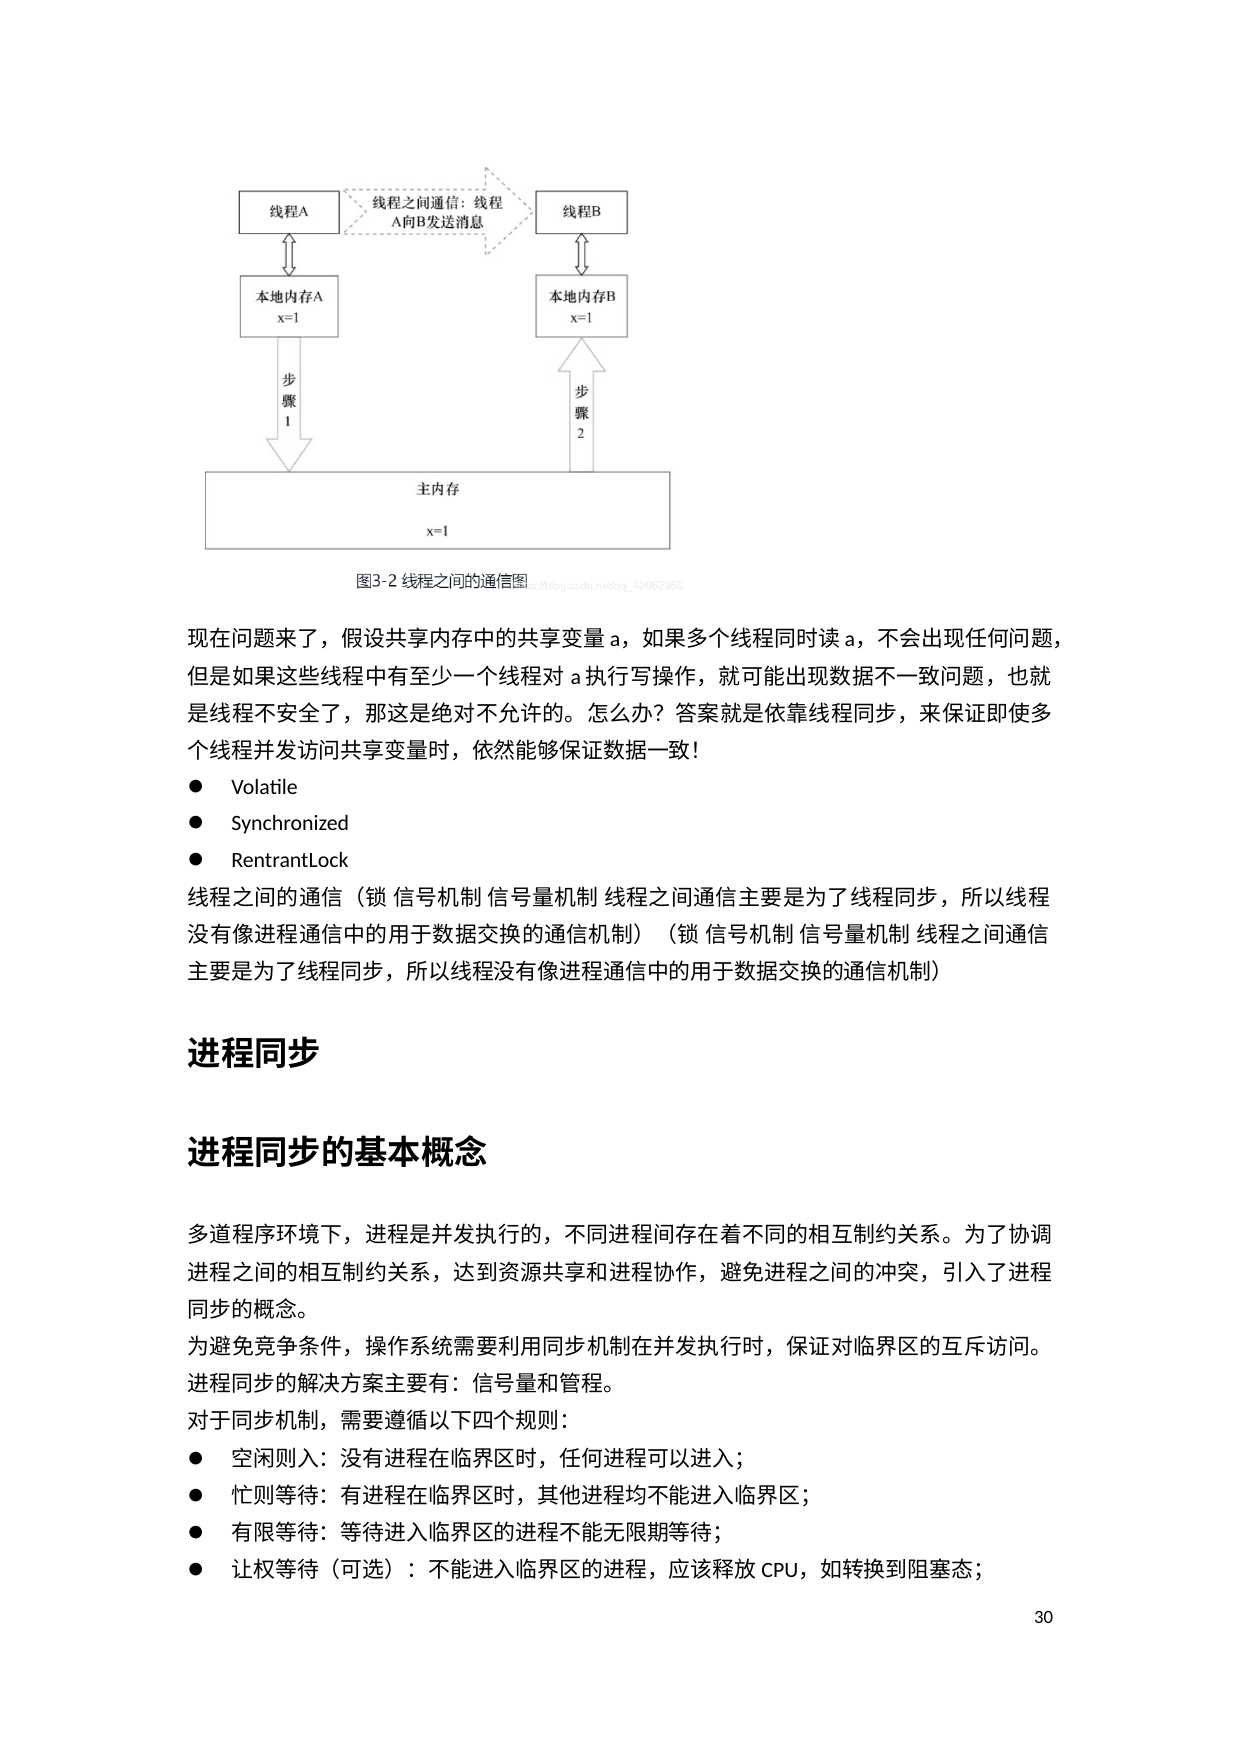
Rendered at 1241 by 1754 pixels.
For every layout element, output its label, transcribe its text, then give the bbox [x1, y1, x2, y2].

list 忙则等待：有进程在临界区时，其他进程均不能进入临界区； [187, 1477, 1053, 1510]
text 为避免竞争条件，操作系统需要利用同步机制在并发执行时，保证对临界区的互斥访问。进程同步的解决方案主要有：信号量和管程。 [187, 1328, 1053, 1398]
list Synchronized [187, 806, 1053, 839]
list 让权等待（可选）：不能进入临界区的进程，应该释放 CPU，如转换到阻塞态； [187, 1552, 1053, 1584]
text 多道程序环境下，进程是并发执行的，不同进程间存在着不同的相互制约关系。为了协调进程之间的相互制约关系，达到资源共享和进程协作，避免进程之间的冲突，引入了进程同步的概念。 [187, 1217, 1053, 1324]
text 现在问题来了，假设共享内存中的共享变量a，如果多个线程同时读a，不会出现任何问题，但是如果这些线程中有至少一个线程对a执行写操作，就可能出现数据不一致问题，也就是线程不安全了，那这是绝对不允许的。怎么办？答案就是依靠线程同步，来保证即使多个线程并发访问共享变量时，依然能够保证数据一致！ [187, 621, 1053, 765]
list Volatile [187, 770, 1053, 802]
picture [187, 162, 689, 598]
list 空闲则入：没有进程在临界区时，任何进程可以进入； [187, 1440, 1053, 1473]
text 线程之间的通信（锁 信号机制 信号量机制 线程之间通信主要是为了线程同步，所以线程没有像进程通信中的用于数据交换的通信机制）（锁 信号机制 信号量机制 线程之间通信主要是为了线程同步，所以线程没有像进程通信中的用于数据交换的通信机制） [187, 879, 1053, 986]
subtitle 进程同步 [187, 1018, 1053, 1083]
subtitle 进程同步的基本概念 [187, 1117, 1053, 1182]
list RentrantLock [187, 843, 1053, 875]
text 对于同步机制，需要遵循以下四个规则： [187, 1403, 1053, 1436]
list 有限等待：等待进入临界区的进程不能无限期等待； [187, 1514, 1053, 1547]
